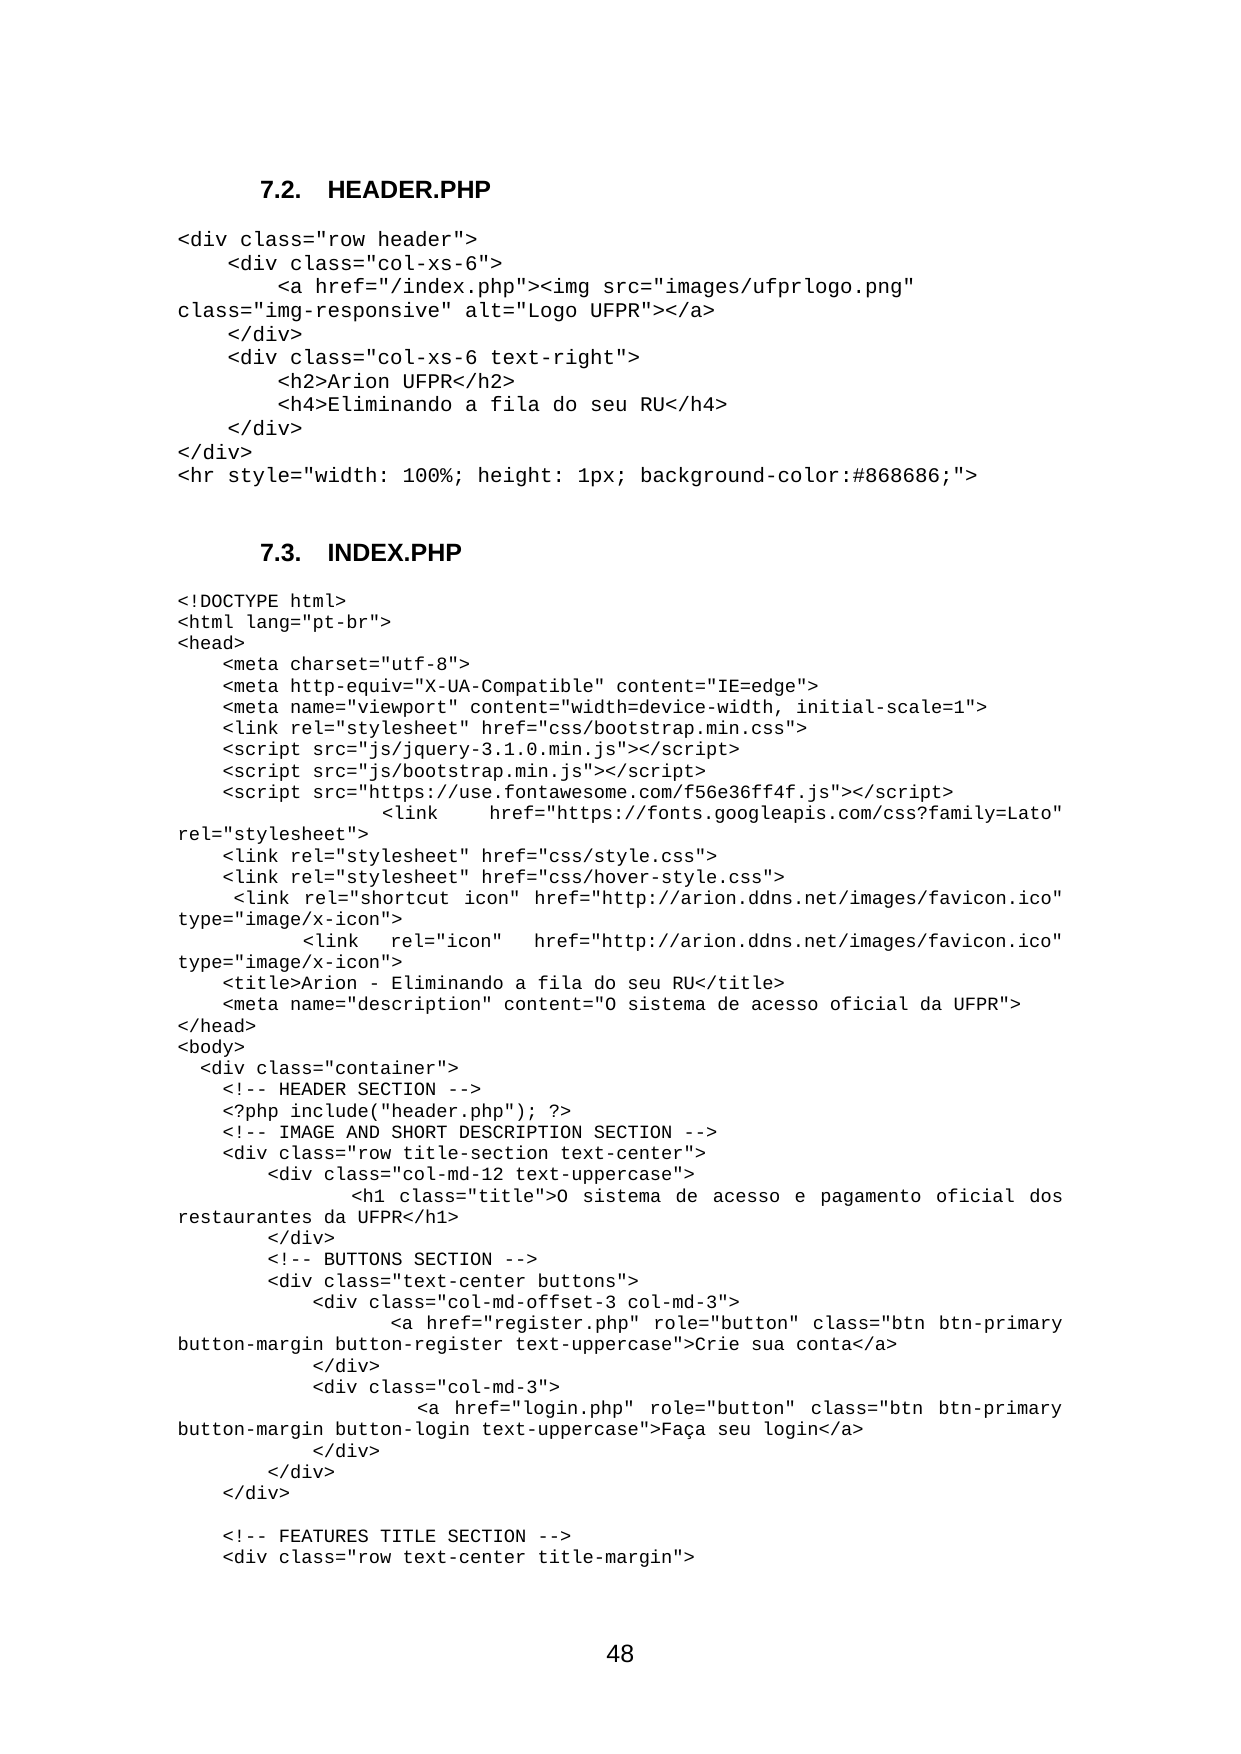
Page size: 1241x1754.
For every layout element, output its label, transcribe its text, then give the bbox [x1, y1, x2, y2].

text <meta http-equiv="X-UA-Compatible" content="IE=edge"> [177, 676, 1063, 698]
text <div class="row title-section text-center"> [177, 1144, 1063, 1165]
text </head> [177, 1016, 1063, 1038]
subtitle Index.php [260, 538, 1063, 566]
text <a href="/index.php"><img src="images/ufprlogo.png" class="img-responsive" alt="Logo UFPR"></a> [177, 276, 1063, 323]
text </div> [177, 323, 1063, 347]
text <link rel="stylesheet" href="css/style.css"> [177, 846, 1063, 868]
text <h4>Eliminando a fila do seu RU</h4> [177, 394, 1063, 418]
subtitle Header.php [260, 175, 1063, 204]
text <!DOCTYPE html> [177, 591, 1063, 613]
text <meta name="viewport" content="width=device-width, initial-scale=1"> [177, 698, 1063, 719]
text <!-- FEATURES TITLE SECTION --> [177, 1526, 1063, 1548]
text <script src="js/jquery-3.1.0.min.js"></script> [177, 740, 1063, 761]
text <meta charset="utf-8"> [177, 655, 1063, 676]
text <div class="col-md-12 text-uppercase"> [177, 1165, 1063, 1186]
text </div> [177, 442, 1063, 465]
text <h1 class="title">O sistema de acesso e pagamento oficial dos restaurantes da UFPR</h1> [177, 1186, 1063, 1229]
text <html lang="pt-br"> [177, 613, 1063, 634]
text <?php include("header.php"); ?> [177, 1101, 1063, 1123]
text <!-- HEADER SECTION --> [177, 1080, 1063, 1101]
text <meta name="description" content="O sistema de acesso oficial da UFPR"> [177, 995, 1063, 1016]
text <!-- IMAGE AND SHORT DESCRIPTION SECTION --> [177, 1123, 1063, 1144]
text <div class="col-xs-6"> [177, 253, 1063, 276]
text <div class="col-xs-6 text-right"> [177, 347, 1063, 371]
text <div class="text-center buttons"> [177, 1271, 1063, 1293]
text <link rel="stylesheet" href="css/bootstrap.min.css"> [177, 719, 1063, 740]
text </div> [177, 1229, 1063, 1250]
text <link rel="shortcut icon" href="http://arion.ddns.net/images/favicon.ico" type="image/x-icon"> [177, 889, 1063, 931]
text <div class="row header"> [177, 229, 1063, 253]
text <script src="js/bootstrap.min.js"></script> [177, 761, 1063, 783]
text <head> [177, 634, 1063, 655]
text <link rel="icon" href="http://arion.ddns.net/images/favicon.ico" type="image/x-icon"> [177, 931, 1063, 974]
text <a href="register.php" role="button" class="btn btn-primary button-margin button-register text-uppercase">Crie sua conta</a> [177, 1314, 1063, 1356]
text <body> [177, 1038, 1063, 1059]
text <link rel="stylesheet" href="css/hover-style.css"> [177, 868, 1063, 889]
text <h2>Arion UFPR</h2> [177, 371, 1063, 394]
text </div> [177, 1356, 1063, 1378]
text <!-- BUTTONS SECTION --> [177, 1250, 1063, 1271]
text </div> [177, 418, 1063, 442]
text <div class="col-md-offset-3 col-md-3"> [177, 1293, 1063, 1314]
text </div> [177, 1484, 1063, 1505]
text <script src="https://use.fontawesome.com/f56e36ff4f.js"></script> [177, 783, 1063, 804]
text <div class="col-md-3"> [177, 1378, 1063, 1399]
text </div> [177, 1463, 1063, 1484]
text <div class="row text-center title-margin"> [177, 1548, 1063, 1569]
text <div class="container"> [177, 1059, 1063, 1080]
text <a href="login.php" role="button" class="btn btn-primary button-margin button-login text-uppercase">Faça seu login</a> [177, 1399, 1063, 1441]
text <link href="https://fonts.googleapis.com/css?family=Lato" rel="stylesheet"> [177, 804, 1063, 846]
text <hr style="width: 100%; height: 1px; background-color:#868686;"> [177, 465, 1063, 489]
text </div> [177, 1441, 1063, 1463]
text <title>Arion - Eliminando a fila do seu RU</title> [177, 974, 1063, 995]
